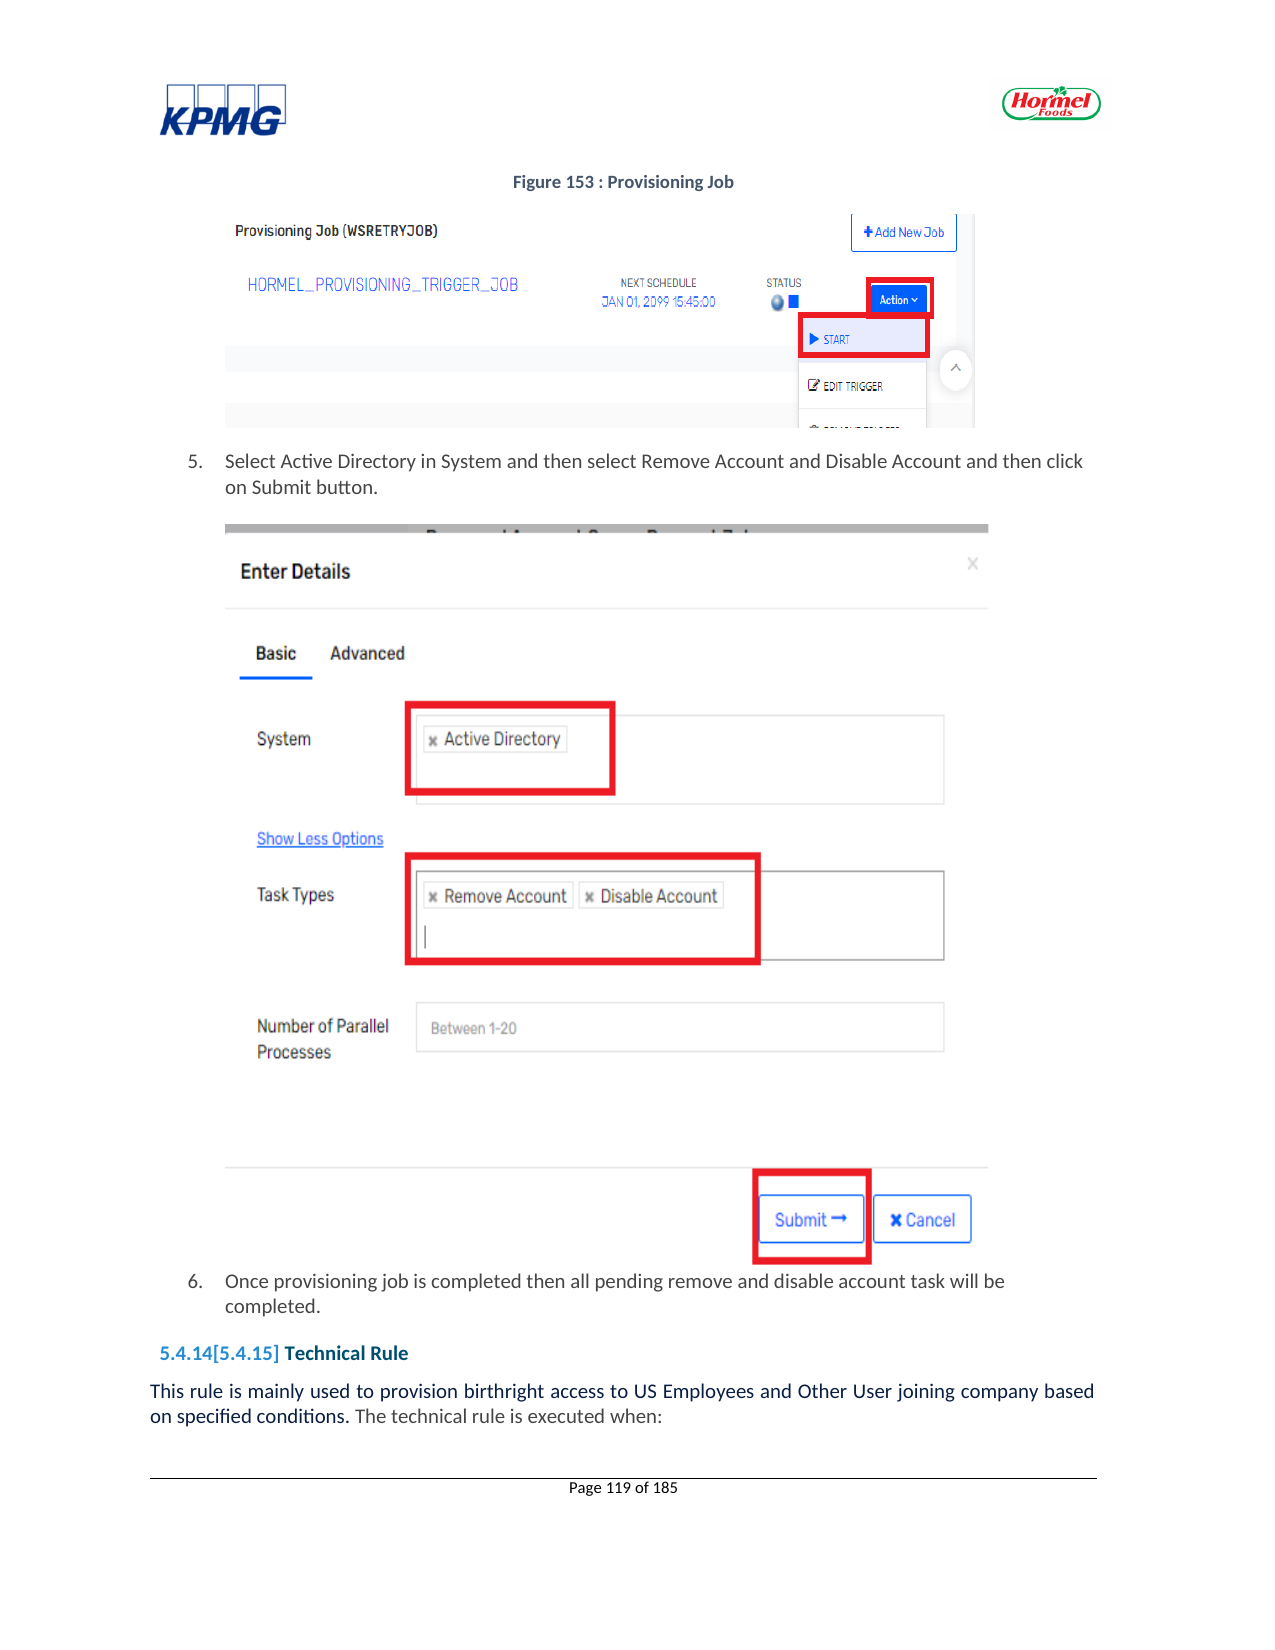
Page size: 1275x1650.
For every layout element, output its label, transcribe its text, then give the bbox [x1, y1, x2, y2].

subtitle Technical Rule [159, 1340, 1097, 1365]
text Figure 153 : Provisioning Job [150, 171, 1097, 194]
text This rule is mainly used to provision birthright access to US Employees and Other User joining company based on specified conditions. The technical rule is executed when: [355, 1403, 1097, 1429]
list Select Active Directory in System and then select Remove Account and Disable Account and then click on Submit button. [187, 448, 1097, 499]
picture [988, 77, 1114, 140]
picture [150, 75, 302, 146]
picture [225, 524, 989, 1268]
list Once provisioning job is completed then all pending remove and disable account task will be completed. [187, 1268, 1097, 1319]
picture [225, 214, 975, 449]
